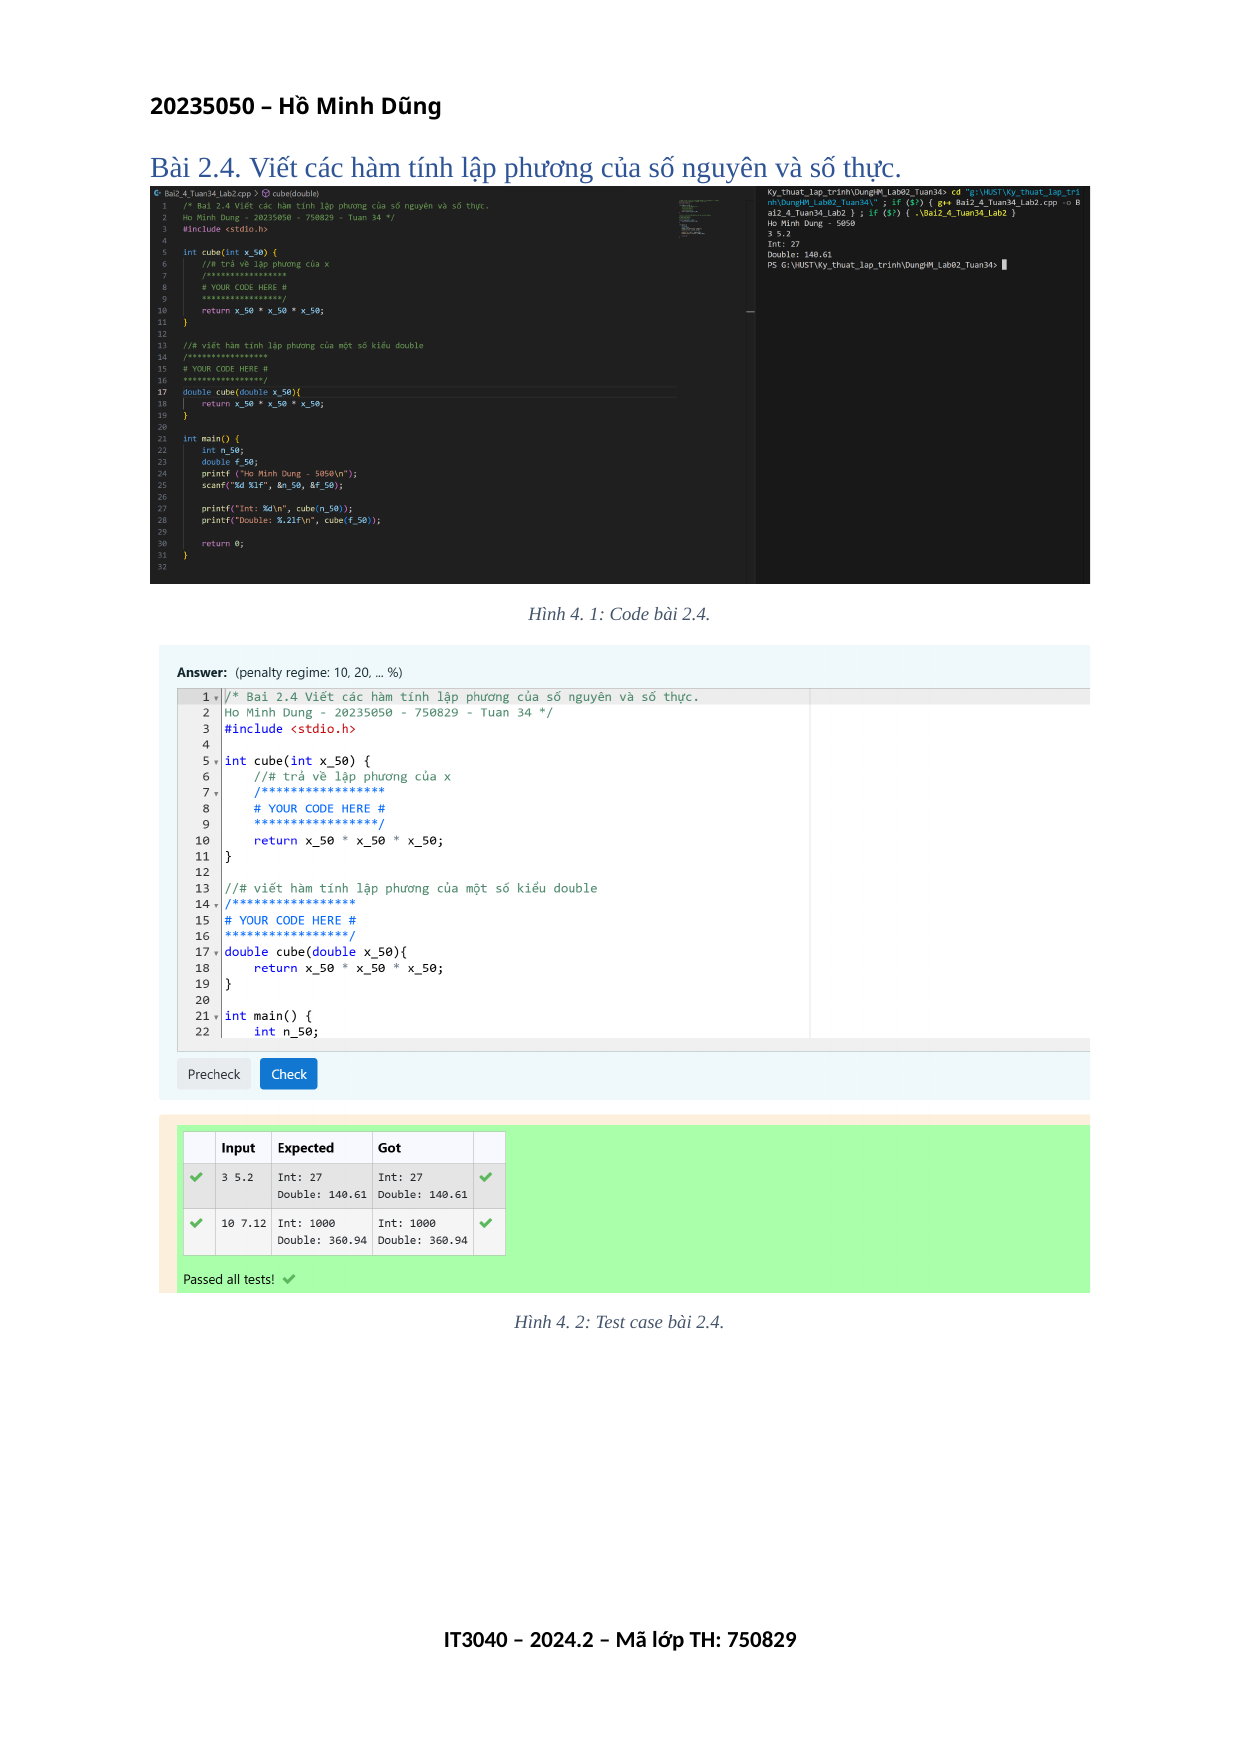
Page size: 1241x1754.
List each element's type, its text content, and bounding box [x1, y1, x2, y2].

text Hình 4. 2: Test case bài 2.4. [150, 1311, 1090, 1333]
picture [150, 186, 1091, 584]
subtitle Bài 2.4. Viết các hàm tính lập phương của số nguyên và số thực. [150, 150, 1090, 183]
picture [150, 645, 1091, 1293]
text Hình 4. 1: Code bài 2.4. [150, 603, 1090, 624]
